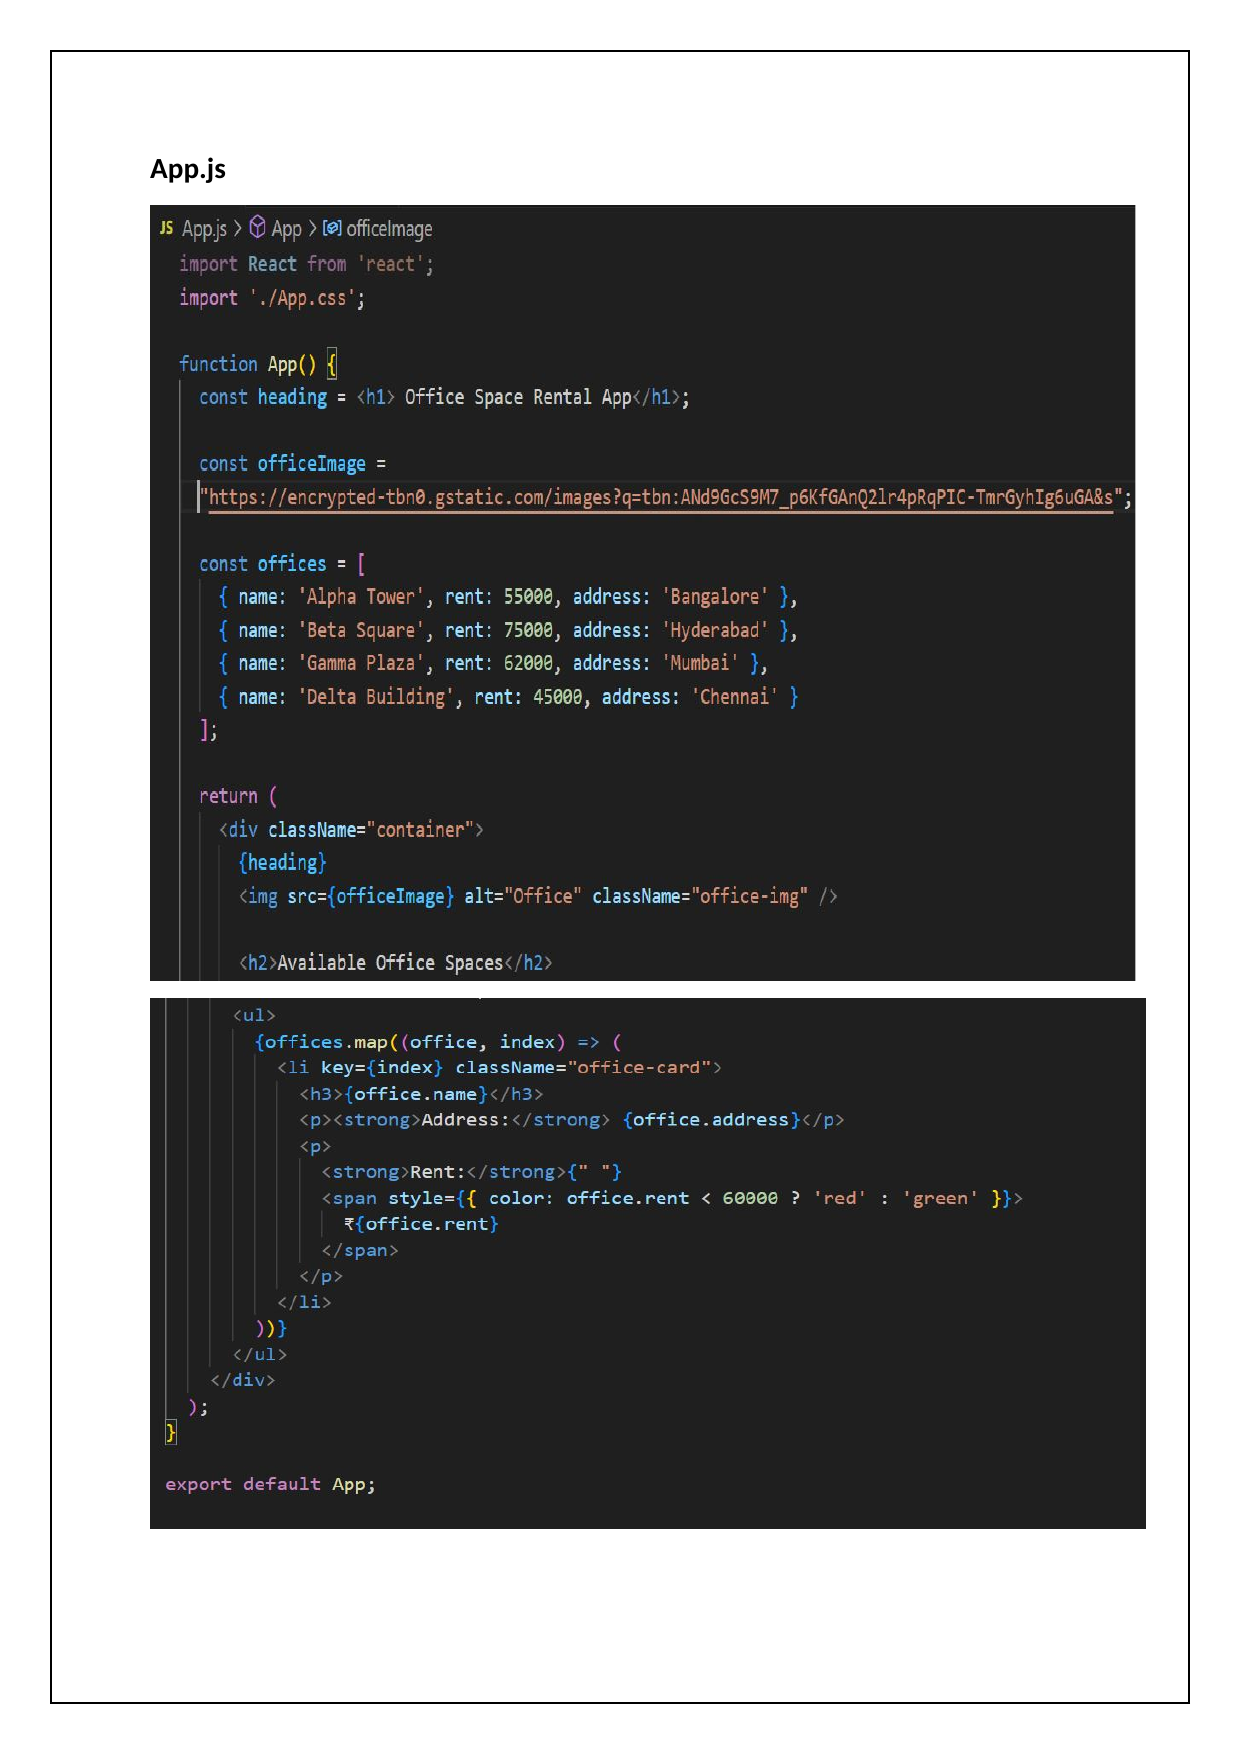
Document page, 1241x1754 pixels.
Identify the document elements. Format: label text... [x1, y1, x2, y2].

picture [150, 205, 1136, 981]
picture [150, 998, 1146, 1529]
text App.js [150, 150, 1090, 186]
